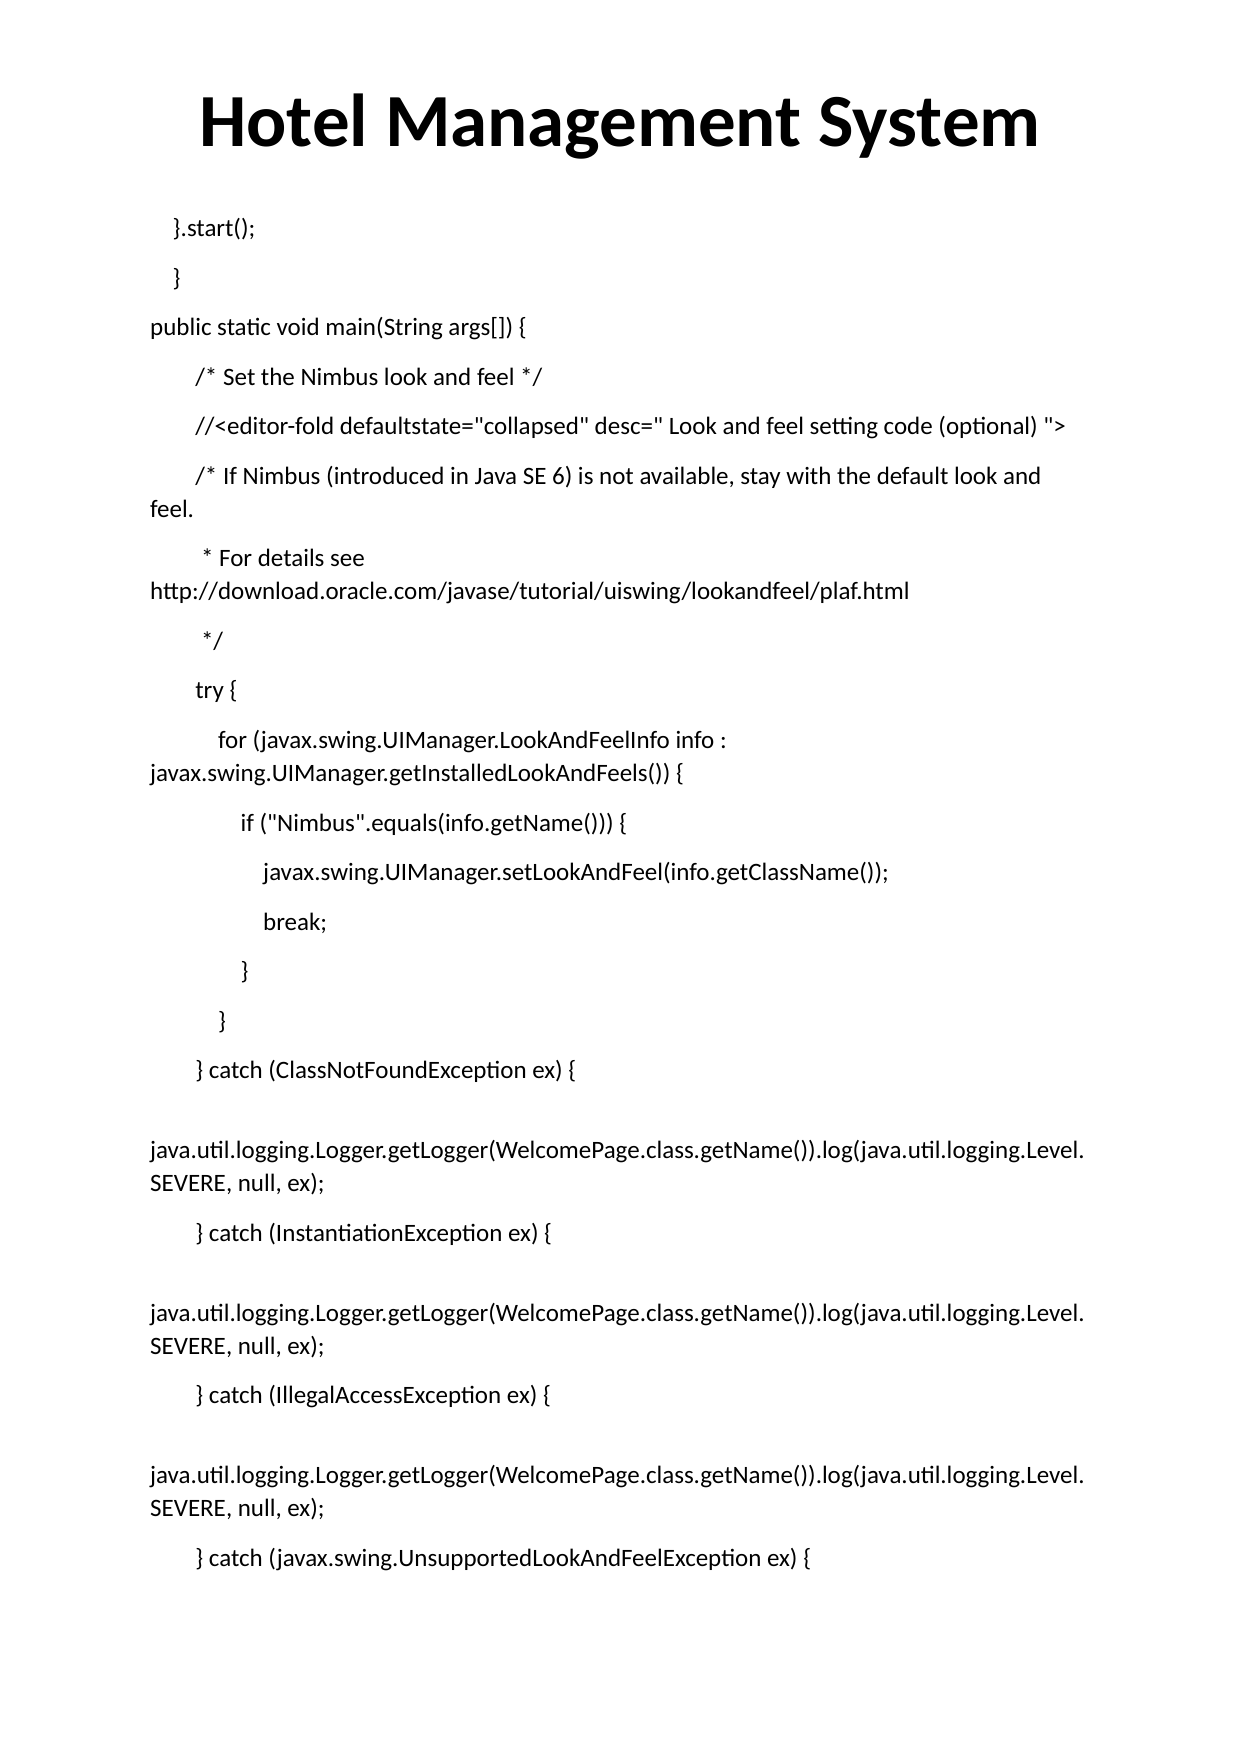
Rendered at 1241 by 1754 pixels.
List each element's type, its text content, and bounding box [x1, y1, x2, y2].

text } catch (javax.swing.UnsupportedLookAndFeelException ex) { [150, 1542, 1090, 1573]
text } [150, 1005, 1090, 1036]
text javax.swing.UIManager.setLookAndFeel(info.getClassName()); [150, 856, 1090, 887]
text for (javax.swing.UIManager.LookAndFeelInfo info : javax.swing.UIManager.getInstalledLookAndFeels()) { [150, 724, 1090, 788]
text break; [150, 906, 1090, 936]
text if ("Nimbus".equals(info.getName())) { [150, 807, 1090, 837]
text try { [150, 675, 1090, 705]
text java.util.logging.Logger.getLogger(WelcomePage.class.getName()).log(java.util.logging.Level.SEVERE, null, ex); [150, 1104, 1090, 1198]
text java.util.logging.Logger.getLogger(WelcomePage.class.getName()).log(java.util.logging.Level.SEVERE, null, ex); [150, 1267, 1090, 1361]
text * For details see http://download.oracle.com/javase/tutorial/uiswing/lookandfeel/plaf.html [150, 543, 1090, 606]
text }.start(); [150, 212, 1090, 243]
text public static void main(String args[]) { [150, 311, 1090, 342]
text } [150, 262, 1090, 292]
text } [150, 956, 1090, 986]
text } catch (ClassNotFoundException ex) { [150, 1055, 1090, 1085]
text /* Set the Nimbus look and feel */ [150, 361, 1090, 391]
text } catch (IllegalAccessException ex) { [150, 1380, 1090, 1410]
text */ [150, 625, 1090, 656]
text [150, 1429, 1090, 1523]
text /* If Nimbus (introduced in Java SE 6) is not available, stay with the default look and feel. [150, 460, 1090, 523]
text //<editor-fold defaultstate="collapsed" desc=" Look and feel setting code (optional) "> [150, 411, 1090, 441]
text } catch (InstantiationException ex) { [150, 1217, 1090, 1248]
